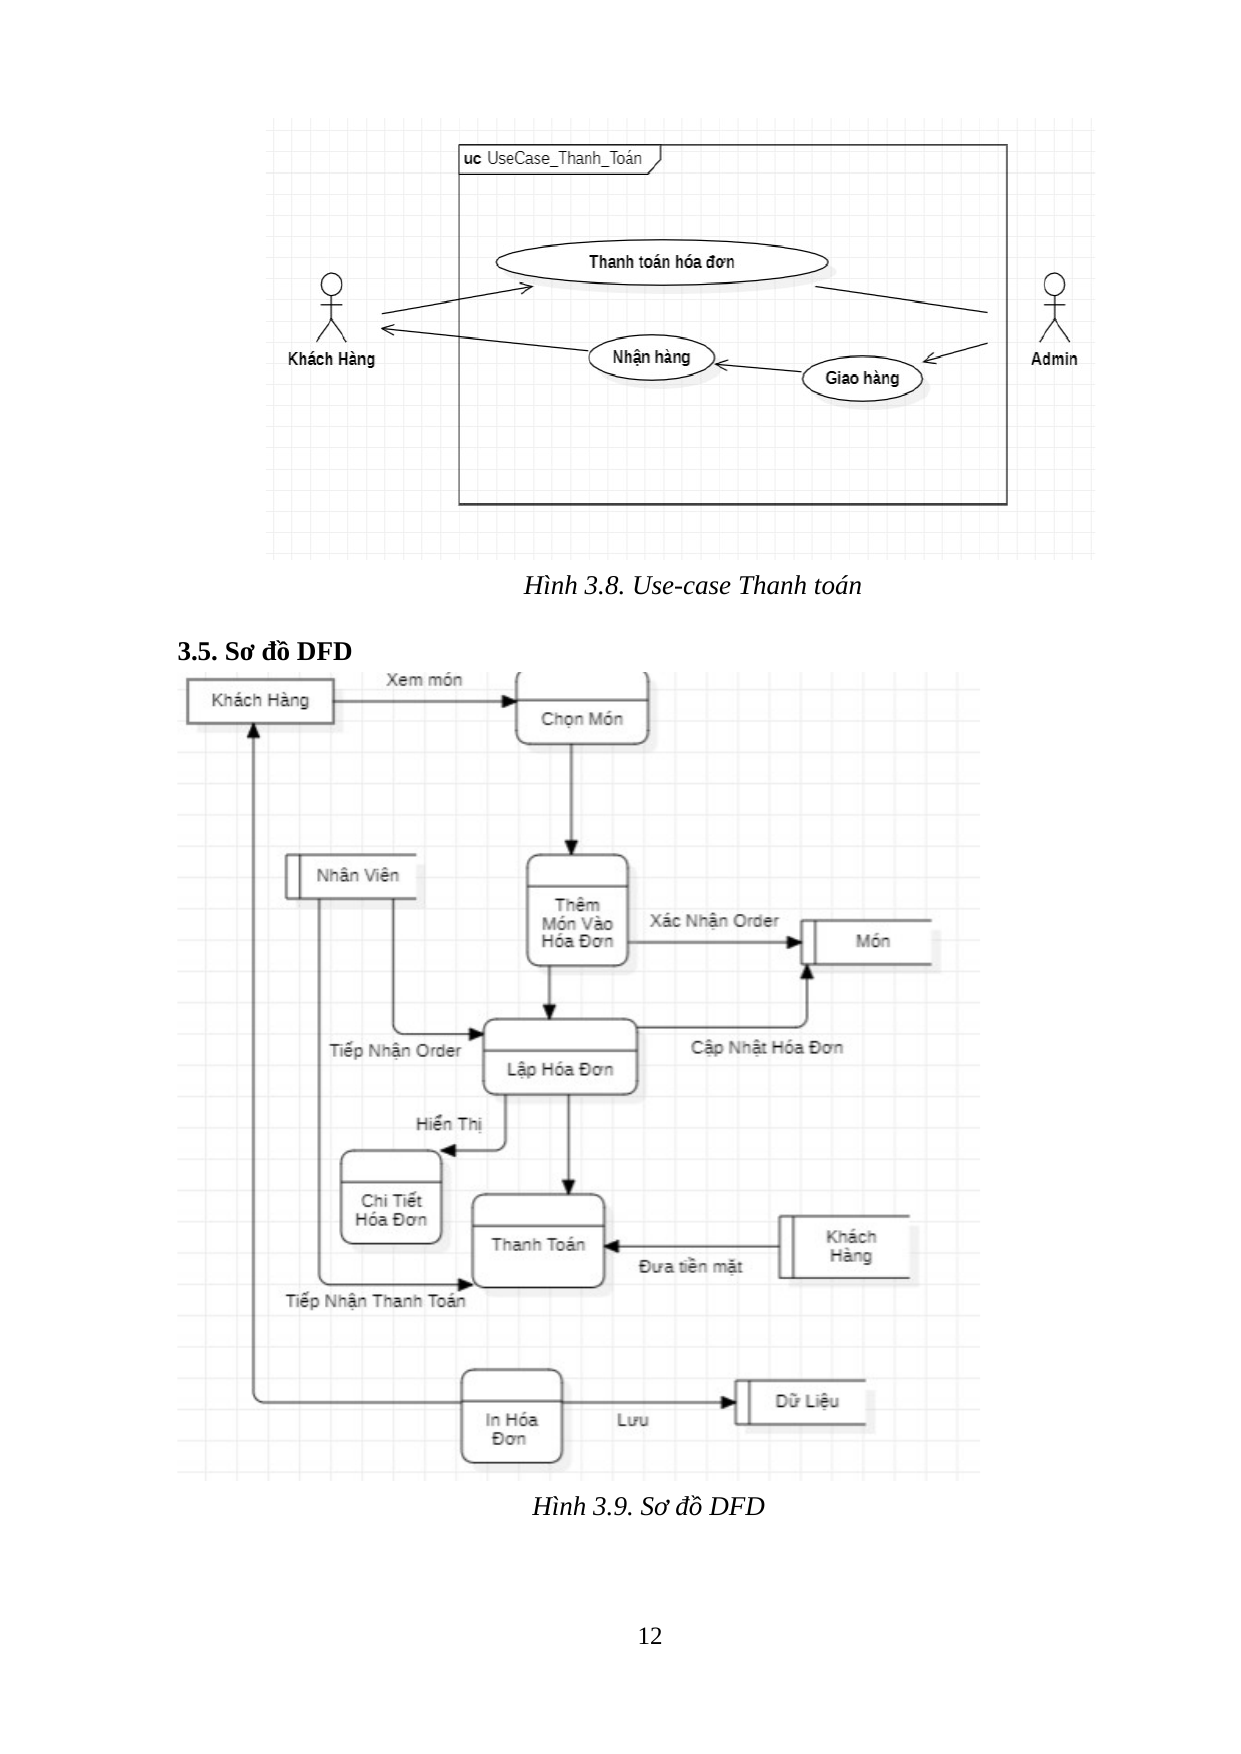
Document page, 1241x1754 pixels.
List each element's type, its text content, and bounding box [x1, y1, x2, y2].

picture [265, 118, 1096, 560]
text 3.5. Sơ đồ DFD [177, 635, 1122, 666]
text Hình 3.9. Sơ đồ DFD [177, 1490, 1122, 1521]
text Hình 3.8. Use-case Thanh toán [207, 569, 1122, 601]
picture [177, 672, 981, 1481]
